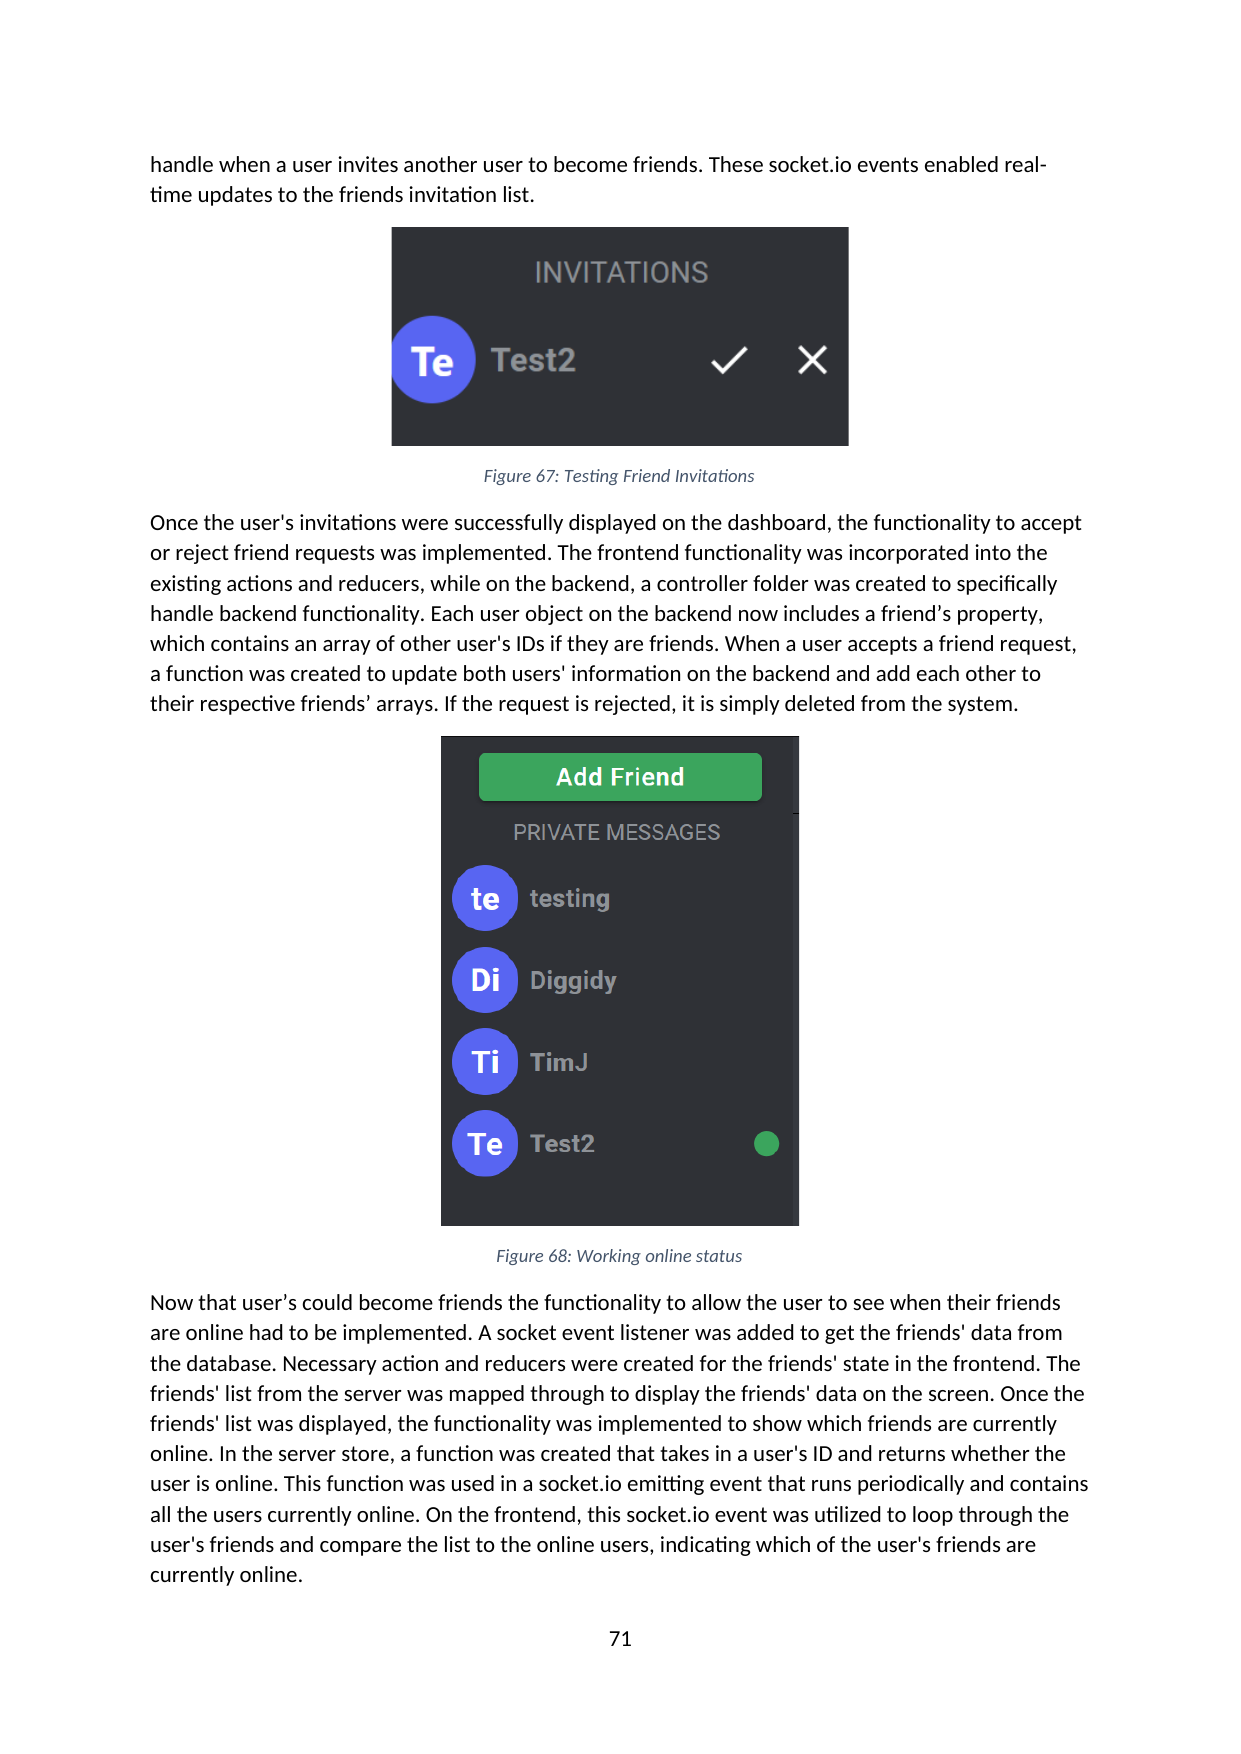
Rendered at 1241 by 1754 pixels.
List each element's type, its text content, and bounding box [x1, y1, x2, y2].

text Now that user’s could become friends the functionality to allow the user to see when their friends are online had to be implemented. A socket event listener was added to get the friends' data from the database. Necessary action and reducers were created for the friends' state in the frontend. The friends' list from the server was mapped through to display the friends' data on the screen. Once the friends' list was displayed, the functionality was implemented to show which friends are currently online. In the server store, a function was created that takes in a user's ID and returns whether the user is online. This function was used in a socket.io emitting event that runs periodically and contains all the users currently online. On the frontend, this socket.io event was utilized to loop through the user's friends and compare the list to the online users, indicating which of the user's friends are currently online. [150, 1288, 1090, 1588]
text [150, 150, 1090, 208]
picture [391, 227, 849, 446]
text Once the user's invitations were successfully displayed on the dashboard, the functionality to accept or reject friend requests was implemented. The frontend functionality was incorporated into the existing actions and reducers, while on the backend, a controller folder was created to specifically handle backend functionality. Each user object on the backend now includes a friend’s property, which contains an array of other user's IDs if they are friends. When a user accepts a friend request, a function was created to update both users' information on the backend and add each other to their respective friends’ arrays. If the request is rejected, it is simply deleted from the system. [150, 508, 1090, 717]
picture [441, 736, 800, 1226]
